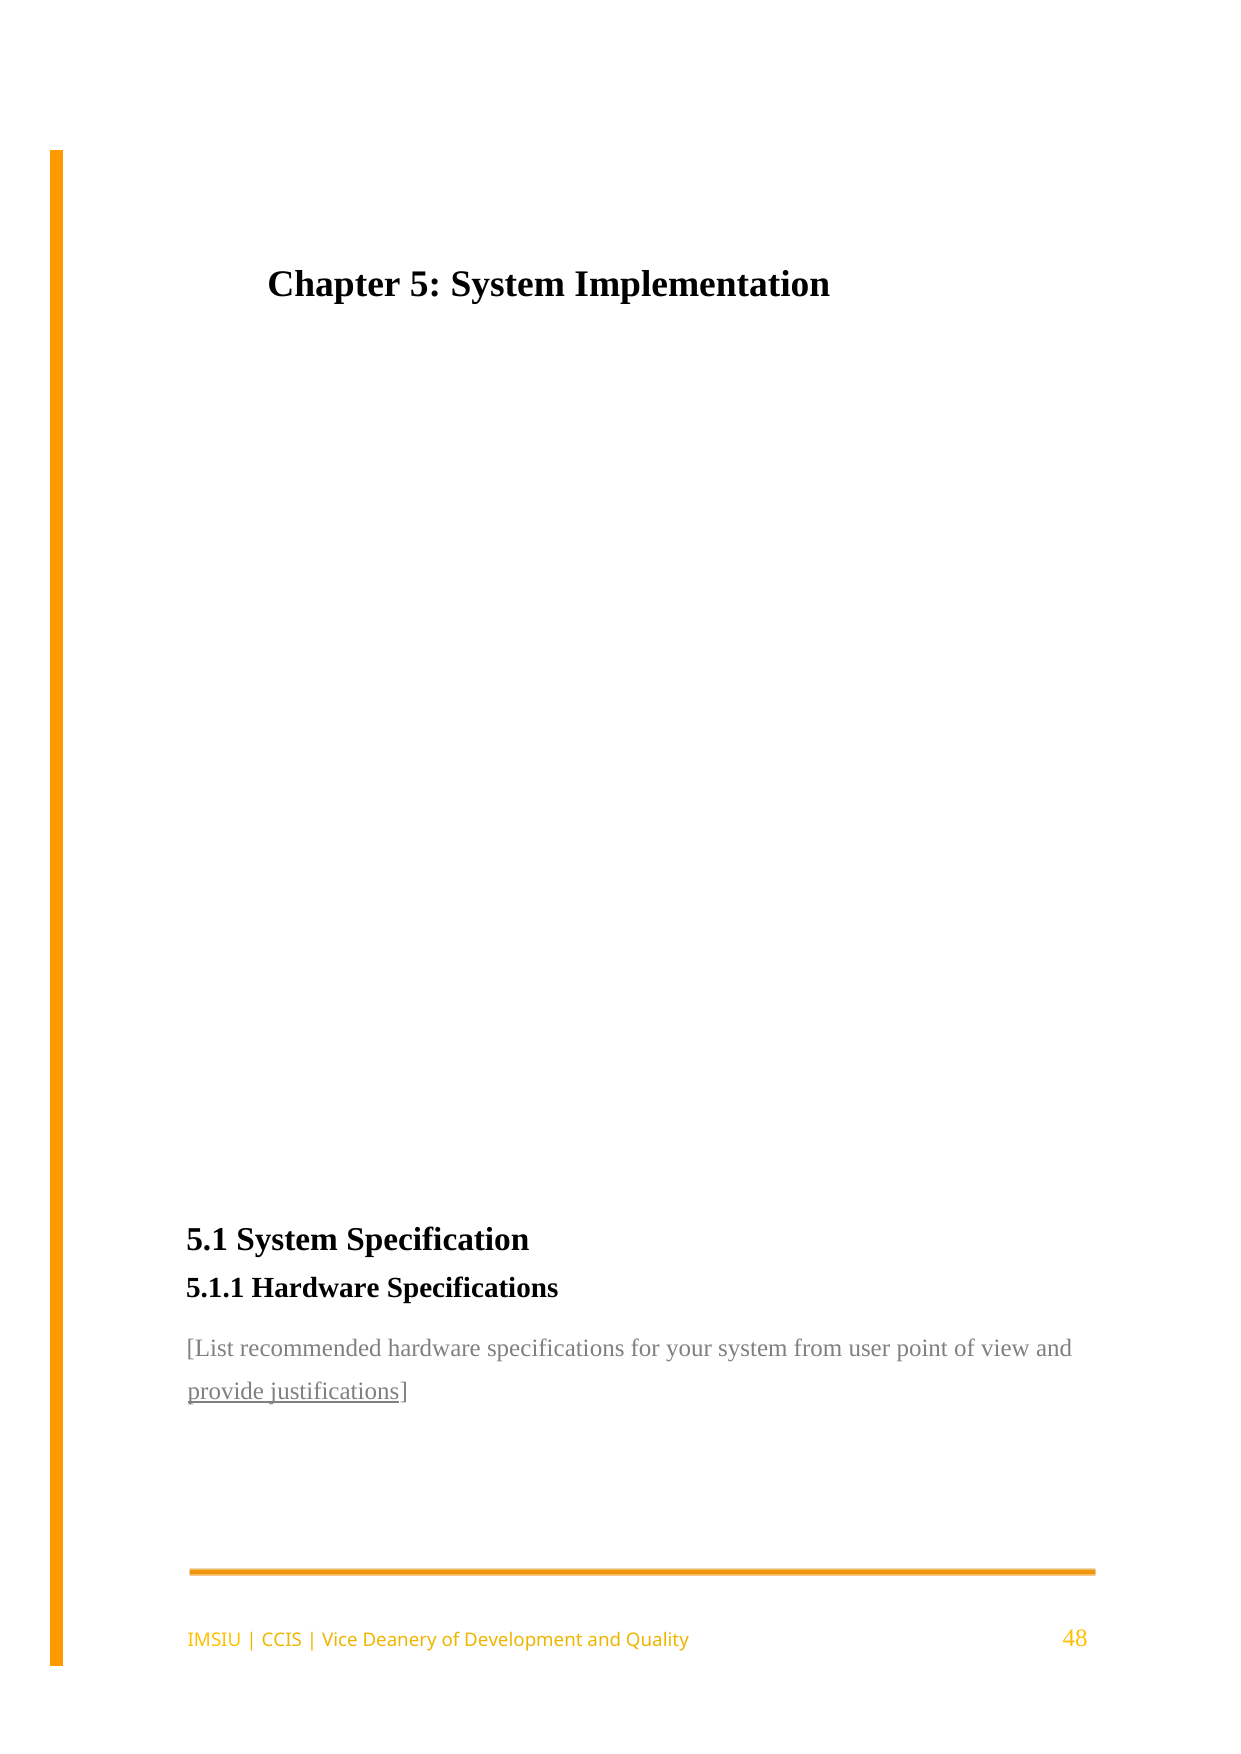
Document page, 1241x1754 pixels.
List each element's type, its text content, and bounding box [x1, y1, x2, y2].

text 5.1.1 Hardware Specifications [186, 1270, 1092, 1304]
subtitle Chapter 5: System Implementation [187, 261, 910, 304]
text 5.1 System Specification [186, 1219, 1092, 1258]
text [List recommended hardware specifications for your system from user point of view and provide justifications] [186, 1333, 1090, 1405]
picture [187, 1567, 1100, 1576]
